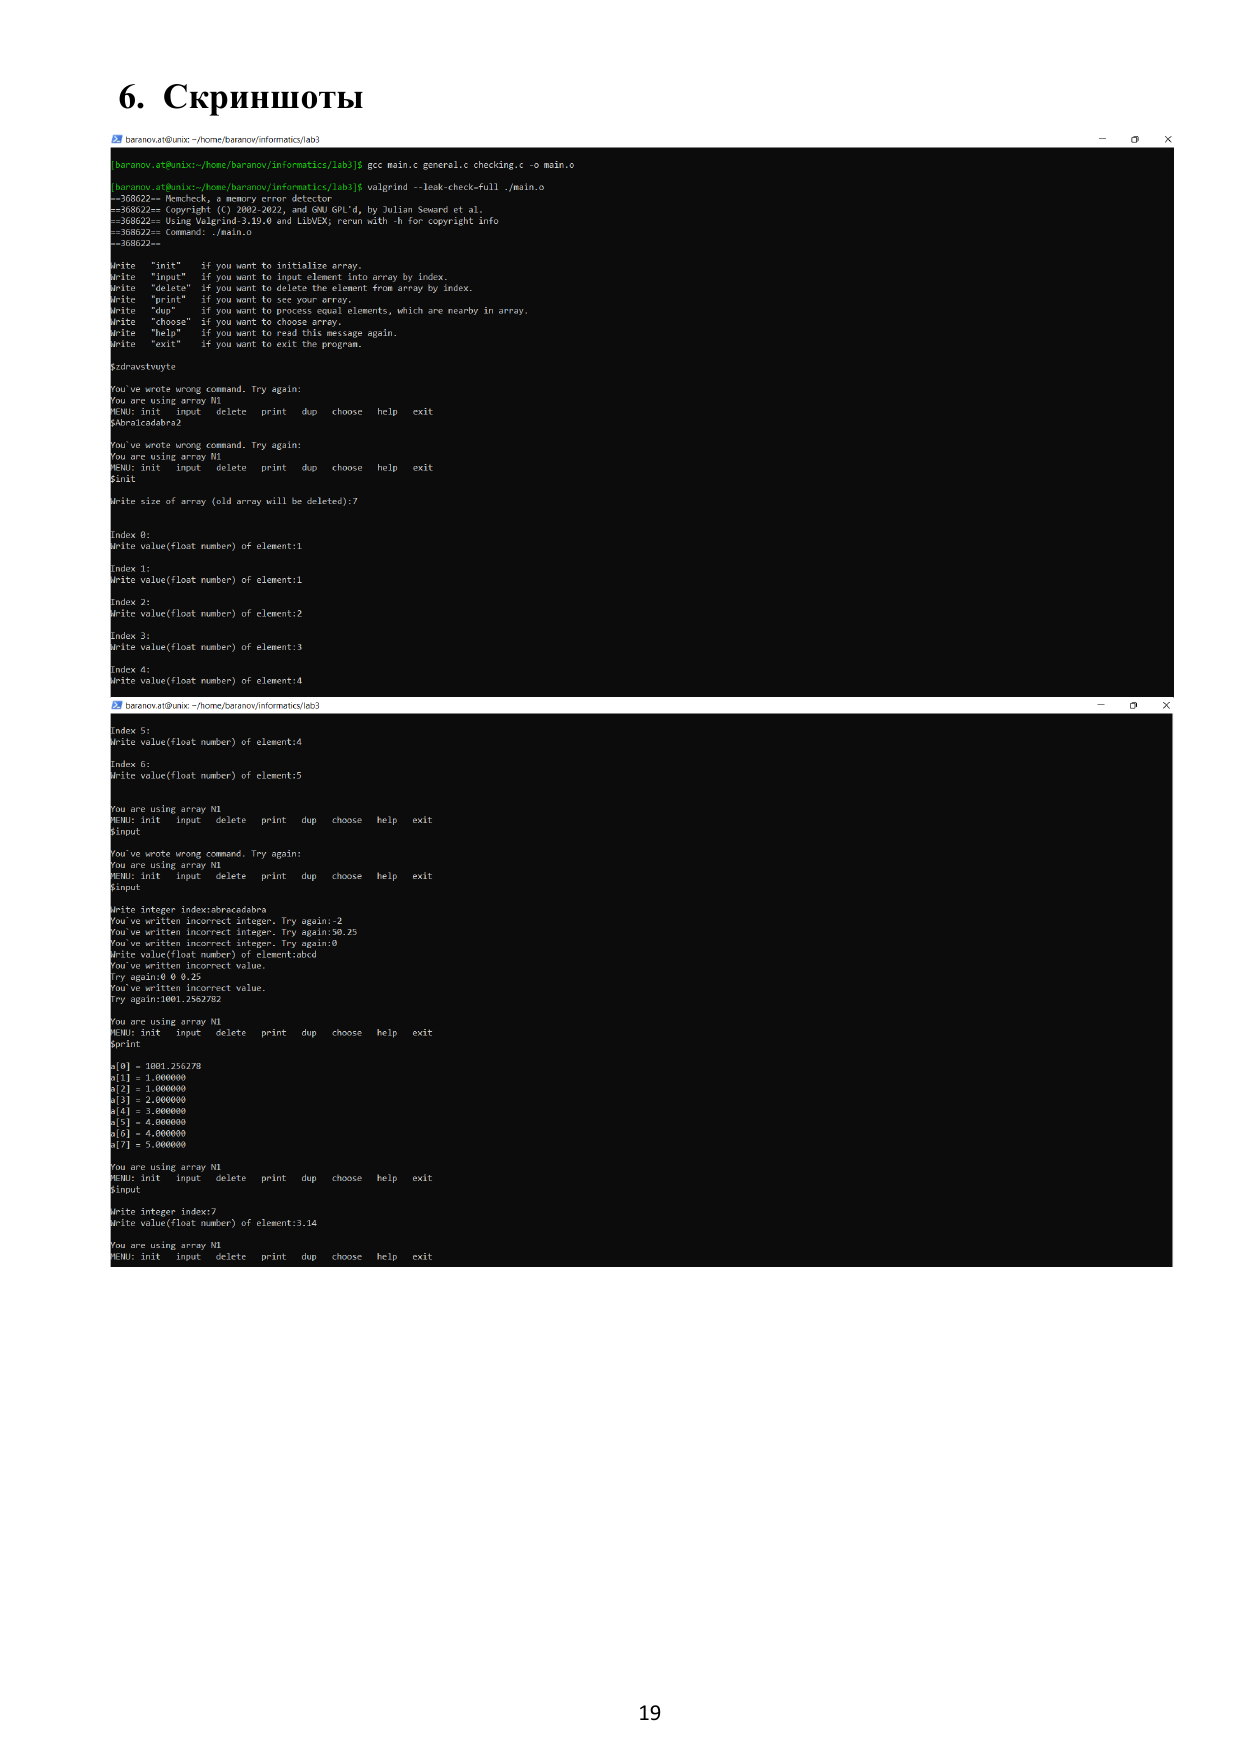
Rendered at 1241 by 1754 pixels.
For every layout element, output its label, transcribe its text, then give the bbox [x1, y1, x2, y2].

text 6. Скриншоты [118, 74, 1181, 117]
picture [110, 131, 1174, 1267]
